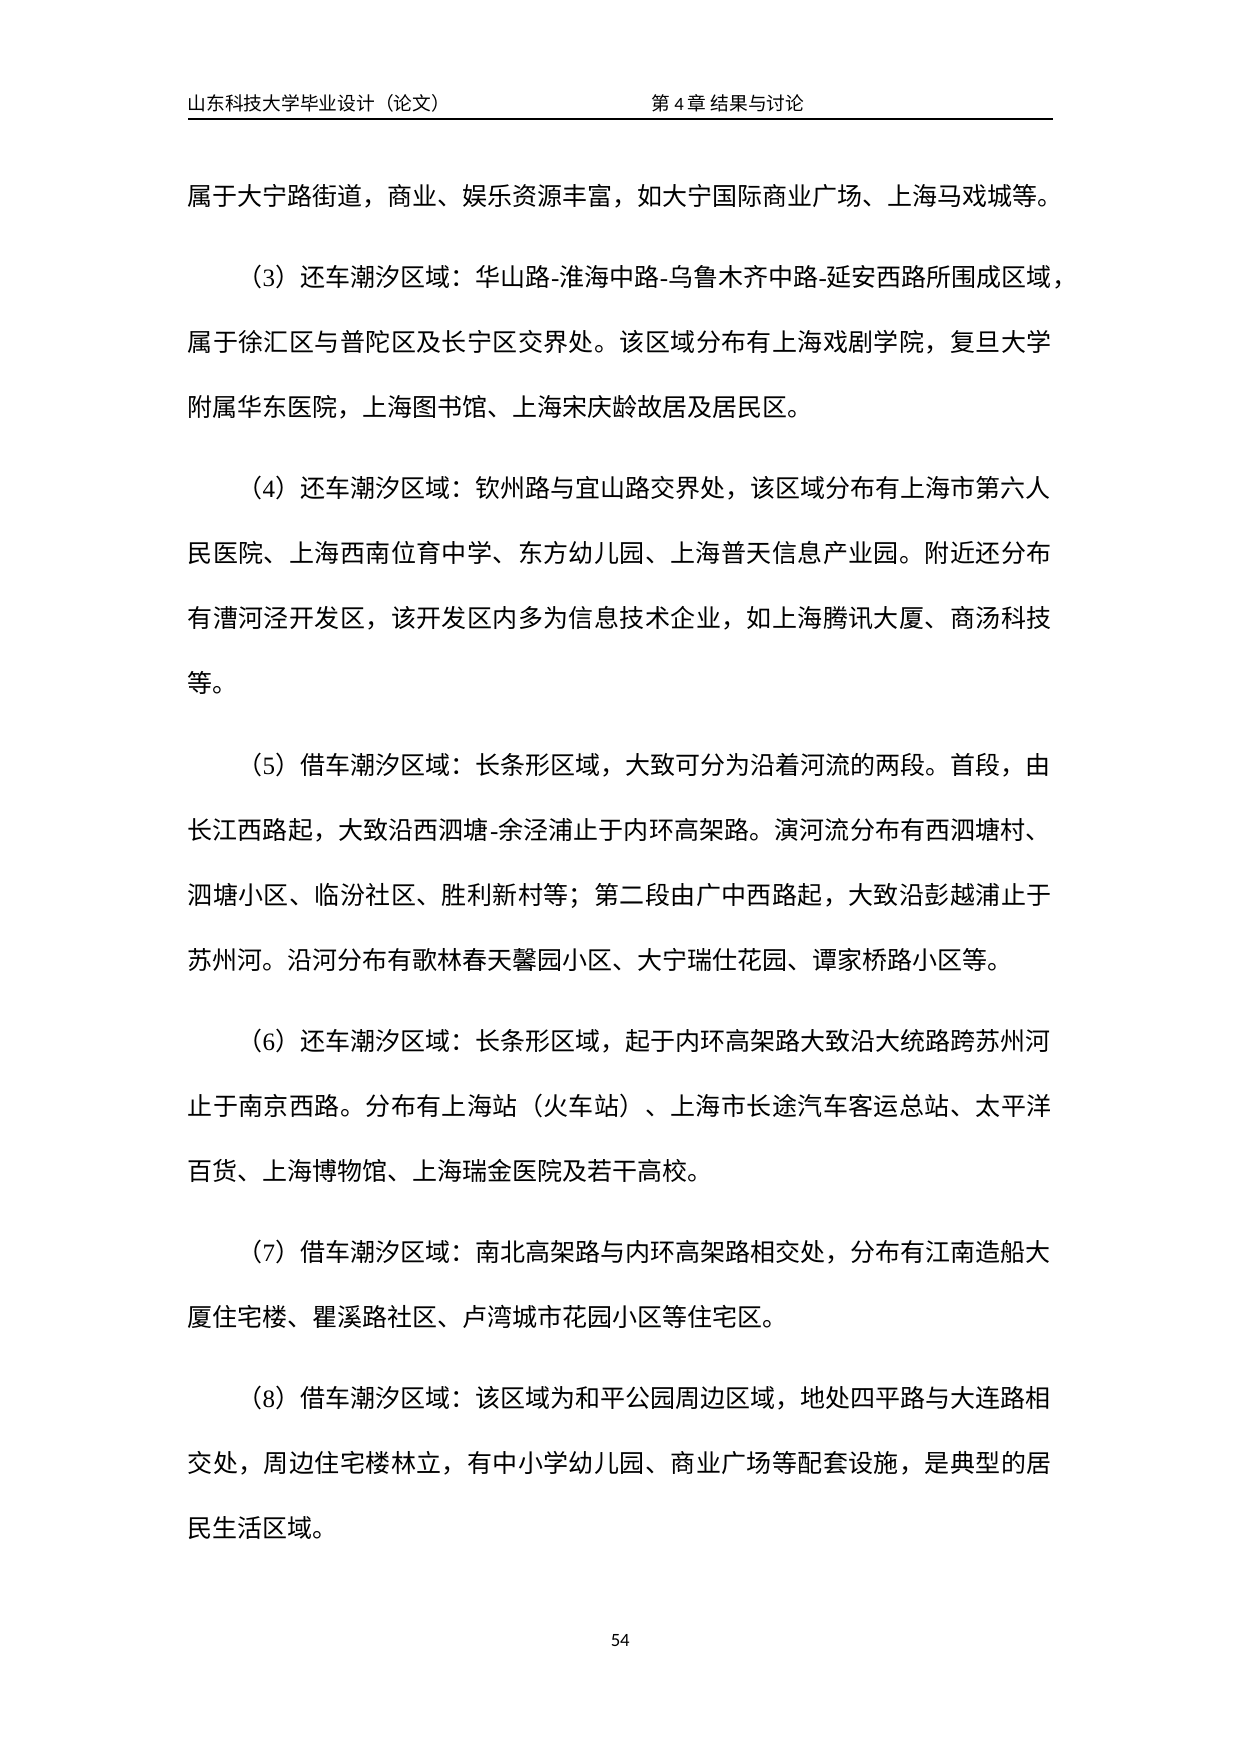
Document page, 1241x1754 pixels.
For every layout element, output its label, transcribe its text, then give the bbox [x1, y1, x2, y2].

text （5）借车潮汐区域：长条形区域，大致可分为沿着河流的两段。首段，由长江西路起，大致沿西泗塘-余泾浦止于内环高架路。演河流分布有西泗塘村、泗塘小区、临汾社区、胜利新村等；第二段由广中西路起，大致沿彭越浦止于苏州河。沿河分布有歌林春天馨园小区、大宁瑞仕花园、谭家桥路小区等。 [187, 731, 1053, 991]
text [187, 162, 1053, 227]
text （6）还车潮汐区域：长条形区域，起于内环高架路大致沿大统路跨苏州河止于南京西路。分布有上海站（火车站）、上海市长途汽车客运总站、太平洋百货、上海博物馆、上海瑞金医院及若干高校。 [187, 1007, 1053, 1202]
text （3）还车潮汐区域：华山路-淮海中路-乌鲁木齐中路-延安西路所围成区域，属于徐汇区与普陀区及长宁区交界处。该区域分布有上海戏剧学院，复旦大学附属华东医院，上海图书馆、上海宋庆龄故居及居民区。 [187, 243, 1053, 438]
text （4）还车潮汐区域：钦州路与宜山路交界处，该区域分布有上海市第六人民医院、上海西南位育中学、东方幼儿园、上海普天信息产业园。附近还分布有漕河泾开发区，该开发区内多为信息技术企业，如上海腾讯大厦、商汤科技等。 [187, 454, 1053, 714]
text （8）借车潮汐区域：该区域为和平公园周边区域，地处四平路与大连路相交处，周边住宅楼林立，有中小学幼儿园、商业广场等配套设施，是典型的居民生活区域。 [187, 1364, 1053, 1559]
text （7）借车潮汐区域：南北高架路与内环高架路相交处，分布有江南造船大厦住宅楼、瞿溪路社区、卢湾城市花园小区等住宅区。 [187, 1218, 1053, 1348]
